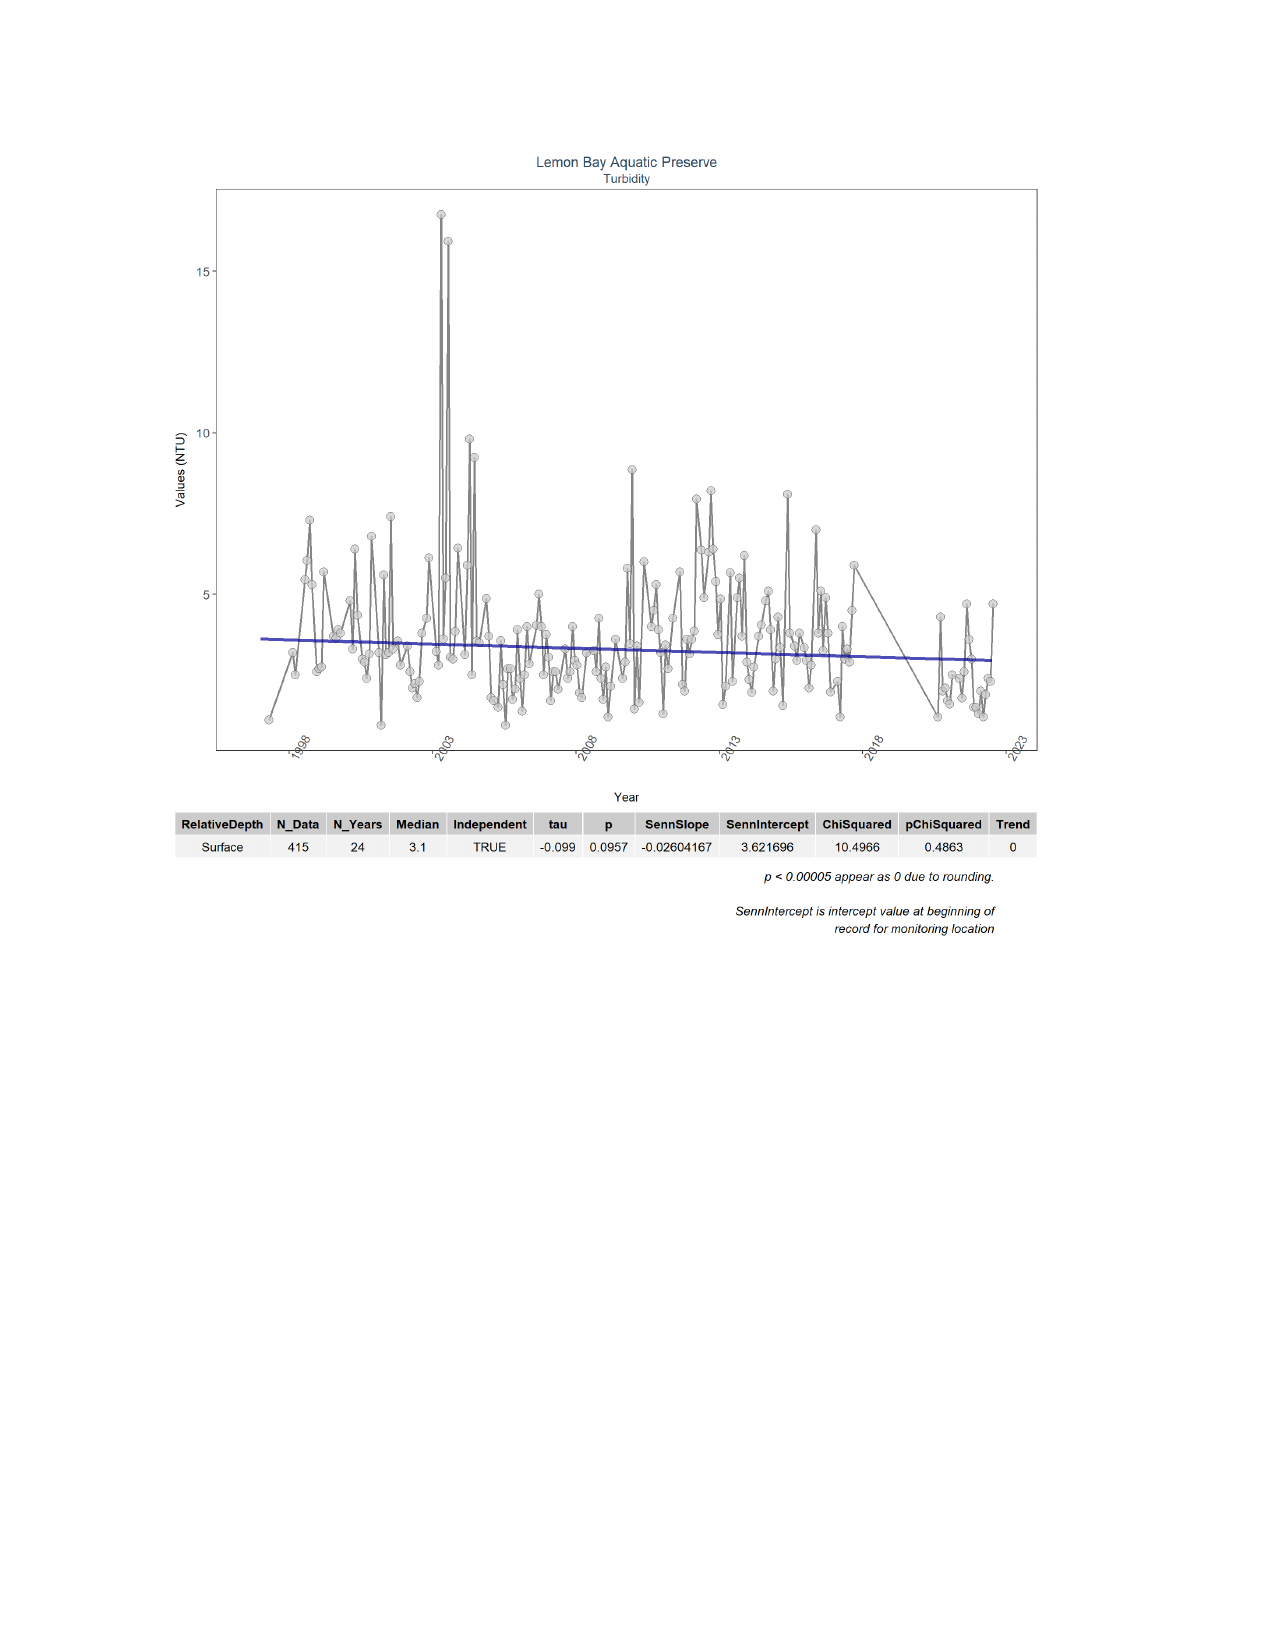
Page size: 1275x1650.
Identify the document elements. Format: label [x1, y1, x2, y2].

picture [168, 150, 1044, 938]
